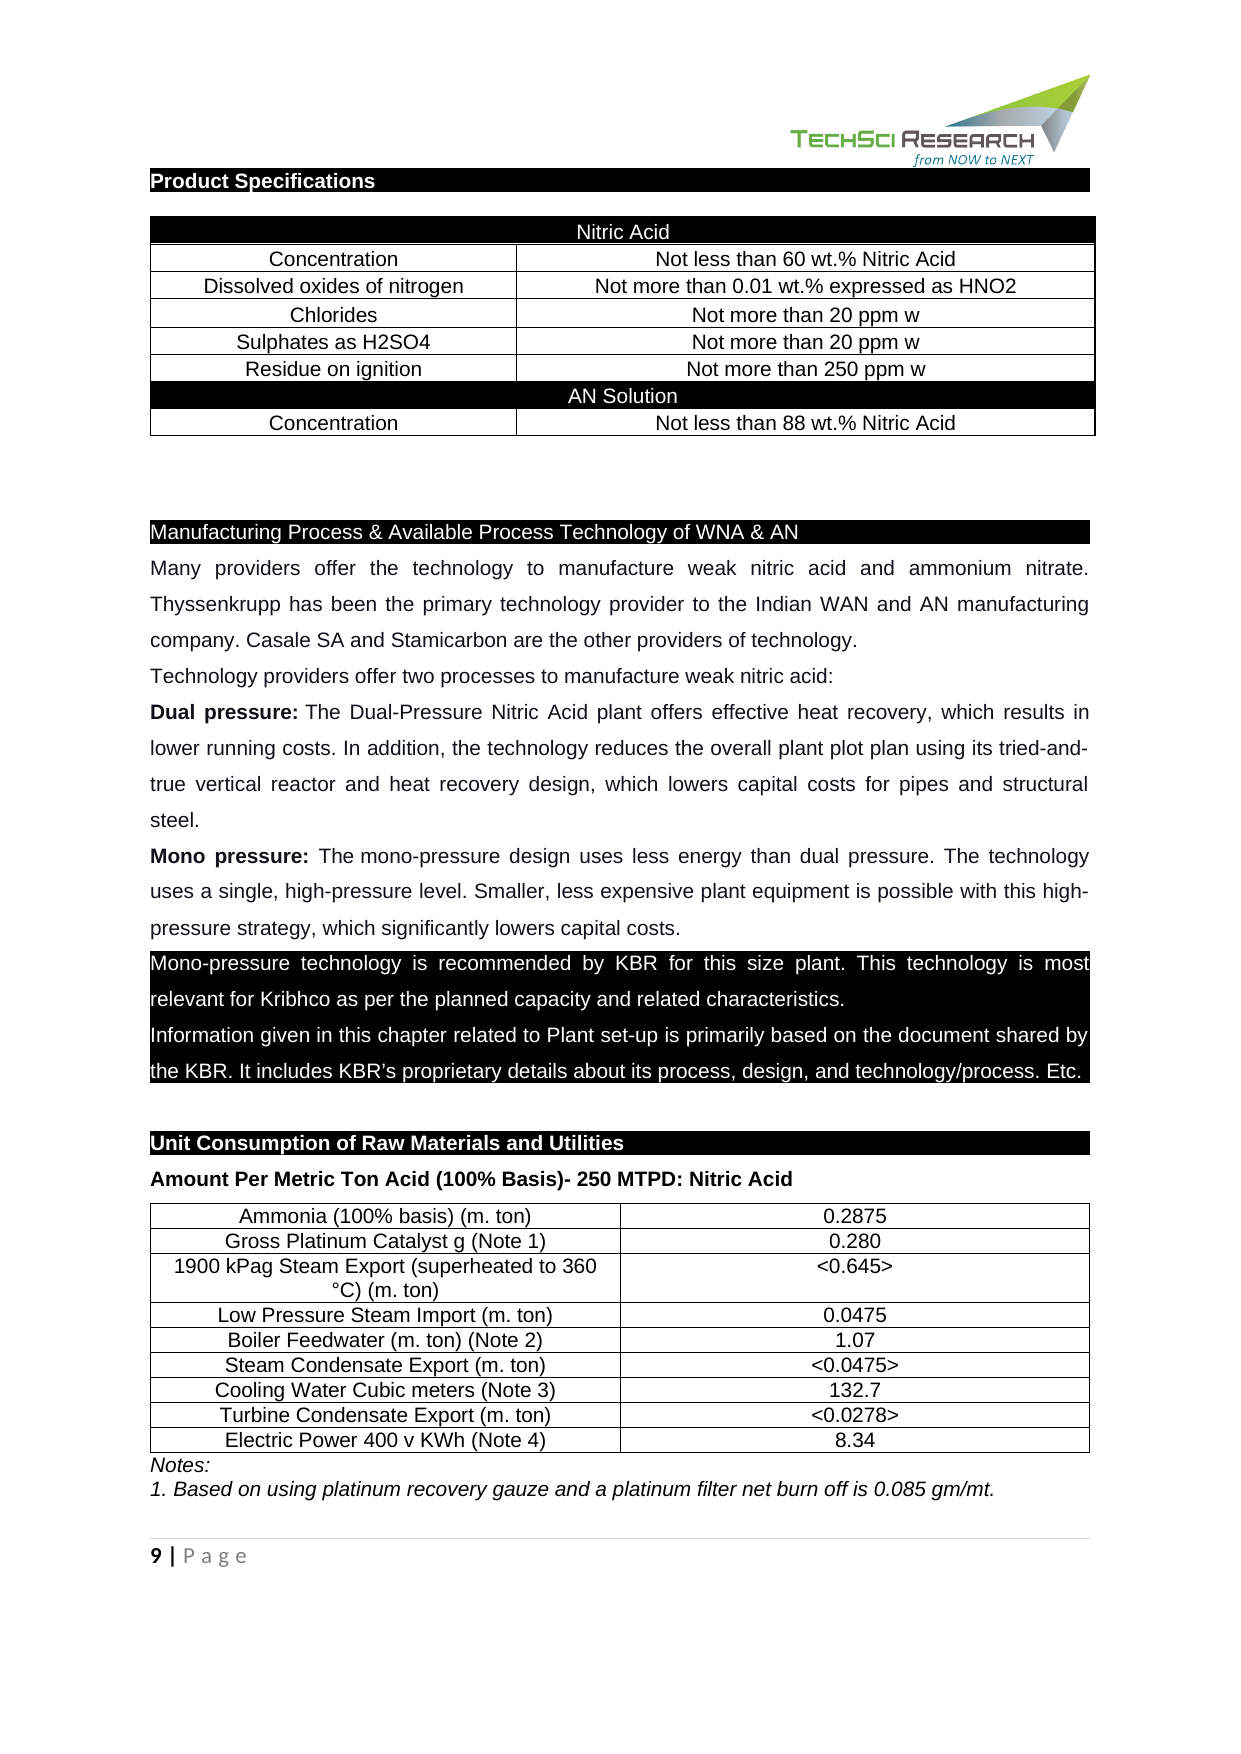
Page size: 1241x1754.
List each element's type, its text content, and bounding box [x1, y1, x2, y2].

table_cell Steam Condensate Export (m. ton) [151, 1353, 620, 1377]
table_header 0.2875 [621, 1204, 1089, 1228]
text Dual pressure: The Dual-Pressure Nitric Acid plant offers effective heat recovery, which results in lower running costs. In addition, the technology reduces the overall plant plot plan using its tried-and-true vertical reactor and heat recovery design, which lowers capital costs for pipes and structural steel. [150, 700, 1090, 831]
table_cell Sulphates as H2SO4 [151, 328, 516, 354]
text Information given in this chapter related to Plant set-up is primarily based on the document shared by the KBR. It includes KBR’s proprietary details about its process, design, and technology/process. Etc. [150, 1023, 1090, 1083]
table_cell Not more than 0.01 wt.% expressed as HNO2 [517, 272, 1094, 298]
text Manufacturing Process & Available Process Technology of WNA & AN [799, 520, 1090, 544]
text Mono pressure: The mono-pressure design uses less energy than dual pressure. The technology uses a single, high-pressure level. Smaller, less expensive plant equipment is possible with this high-pressure strategy, which significantly lowers capital costs. [150, 843, 1090, 939]
table_cell Chlorides [151, 299, 516, 327]
table_cell 8.34 [621, 1428, 1089, 1452]
table_cell Concentration [151, 245, 516, 271]
table_cell <0.0278> [621, 1403, 1089, 1427]
table_cell Gross Platinum Catalyst g (Note 1) [151, 1229, 620, 1253]
table_cell AN Solution [151, 382, 1094, 408]
table_cell Not more than 20 ppm w [517, 328, 1094, 354]
text Unit Consumption of Raw Materials and Utilities [150, 1131, 1090, 1155]
table_cell 132.7 [621, 1378, 1089, 1402]
table_cell Low Pressure Steam Import (m. ton) [151, 1303, 620, 1327]
text Mono-pressure technology is recommended by KBR for this size plant. This technology is most relevant for Kribhco as per the planned capacity and related characteristics. [150, 951, 1090, 1011]
text Many providers offer the technology to manufacture weak nitric acid and ammonium nitrate. Thyssenkrupp has been the primary technology provider to the Indian WAN and AN manufacturing company. Casale SA and Stamicarbon are the other providers of technology. [150, 556, 1090, 652]
text Product Specifications [150, 168, 1090, 192]
text Notes: [150, 1453, 1090, 1477]
table_cell 0.0475 [621, 1303, 1089, 1327]
table_header Ammonia (100% basis) (m. ton) [151, 1204, 620, 1228]
table_cell Dissolved oxides of nitrogen [151, 272, 516, 298]
text Amount Per Metric Ton Acid (100% Basis)- 250 MTPD: Nitric Acid [150, 1167, 1090, 1191]
table_cell Electric Power 400 v KWh (Note 4) [151, 1428, 620, 1452]
table_cell Residue on ignition [151, 355, 516, 381]
table_cell Not less than 60 wt.% Nitric Acid [517, 245, 1094, 271]
table_cell Boiler Feedwater (m. ton) (Note 2) [151, 1328, 620, 1352]
text Technology providers offer two processes to manufacture weak nitric acid: [150, 664, 1090, 688]
table_cell Not more than 250 ppm w [517, 355, 1094, 381]
table_header Nitric Acid [151, 218, 1094, 243]
table_cell Cooling Water Cubic meters (Note 3) [151, 1378, 620, 1402]
text 1. Based on using platinum recovery gauze and a platinum filter net burn off is 0.085 gm/mt. [150, 1477, 1090, 1501]
table_cell <0.0475> [621, 1353, 1089, 1377]
table_cell 1.07 [621, 1328, 1089, 1352]
table_cell Concentration [151, 409, 516, 435]
table_cell 0.280 [621, 1229, 1089, 1253]
table_cell Not less than 88 wt.% Nitric Acid [517, 409, 1094, 435]
table_cell Not more than 20 ppm w [517, 299, 1094, 327]
table_cell <0.645> [621, 1254, 1089, 1302]
picture [788, 73, 1091, 169]
table_cell Turbine Condensate Export (m. ton) [151, 1403, 620, 1427]
table_cell 1900 kPag Steam Export (superheated to 360 °C) (m. ton) [151, 1254, 620, 1302]
